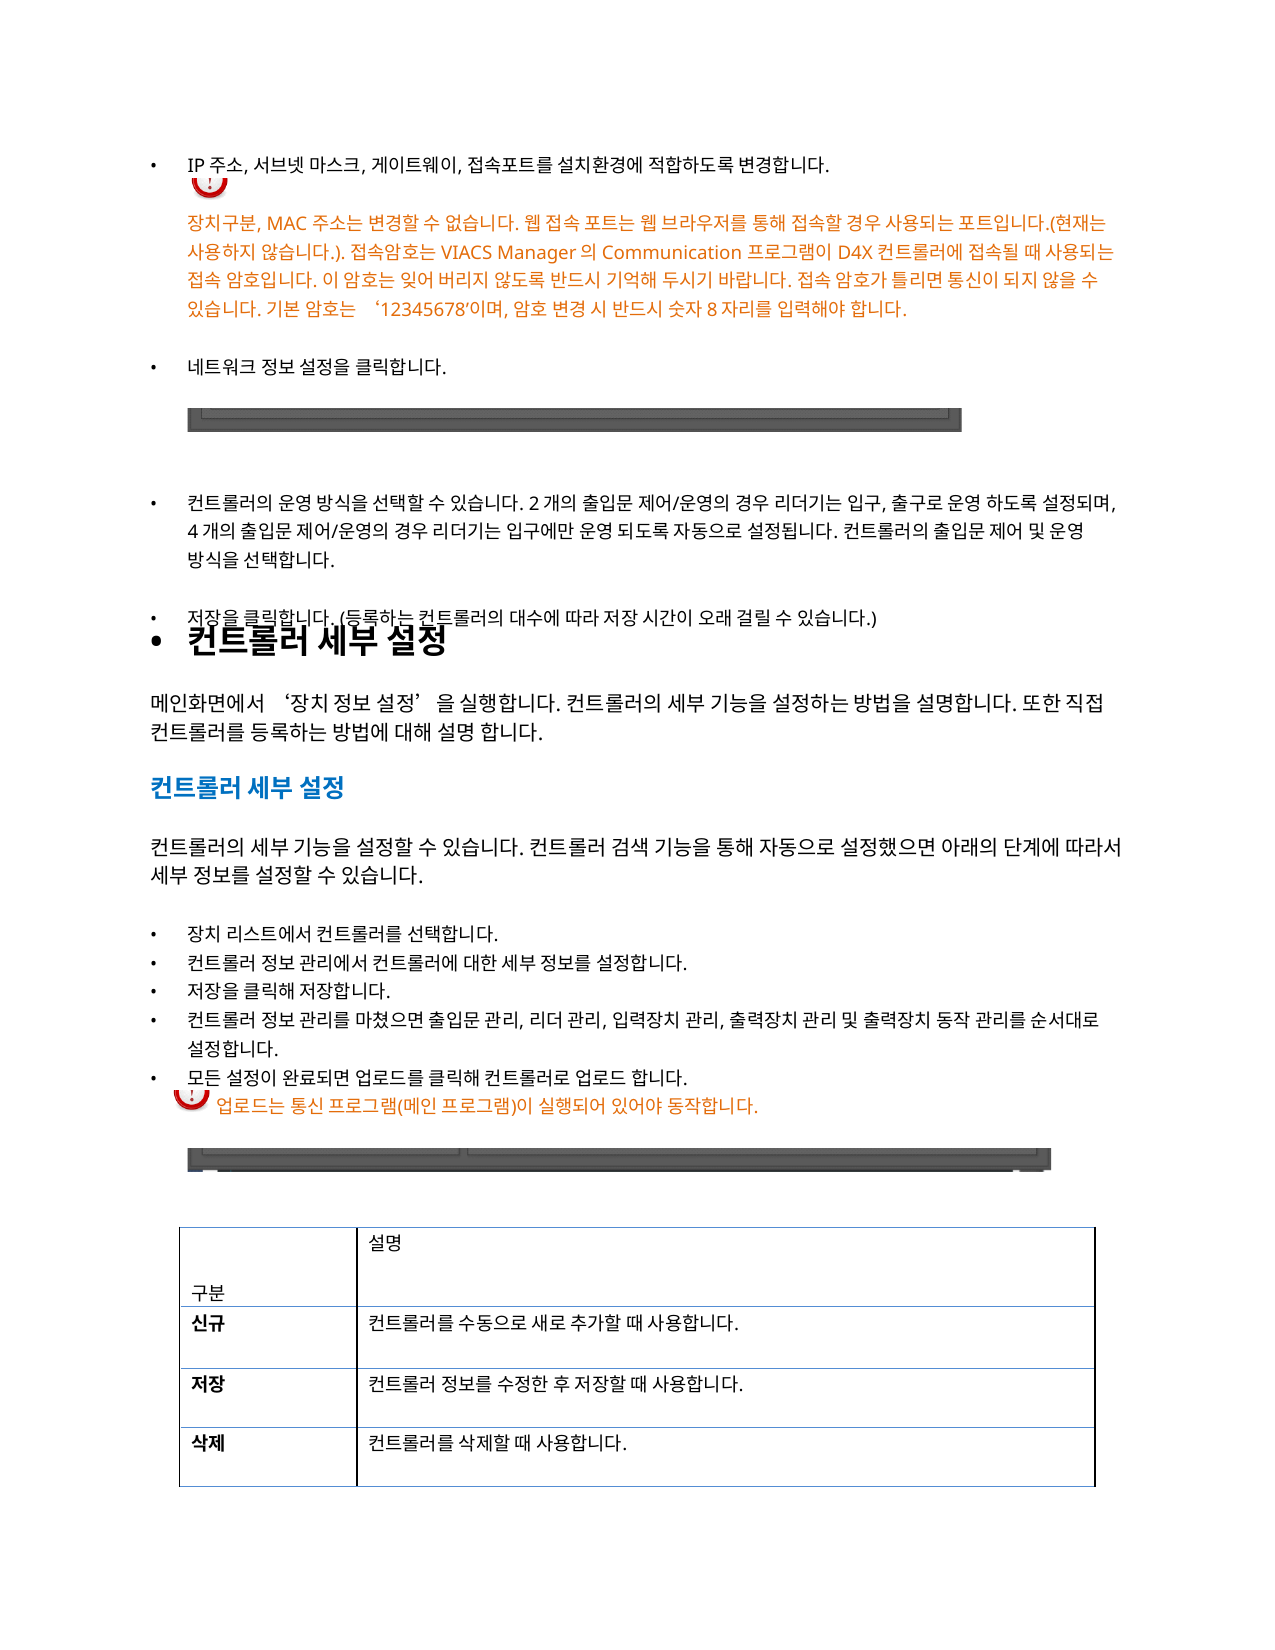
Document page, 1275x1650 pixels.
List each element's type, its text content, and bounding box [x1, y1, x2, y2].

list 컨트롤러 정보 관리에서 컨트롤러에 대한 세부 정보를 설정합니다. [150, 947, 1125, 976]
list 장치 리스트에서 컨트롤러를 선택합니다. [150, 918, 1125, 947]
table_cell 저장 [180, 1369, 356, 1427]
text 메인화면에서 ‘장치 정보 설정’을 실행합니다. 컨트롤러의 세부 기능을 설정하는 방법을 설명합니다. 또한 직접 컨트롤러를 등록하는 방법에 대해 설명 합니다. [150, 688, 1125, 746]
table_header 구분 [180, 1228, 356, 1306]
list 컨트롤러 정보 관리를 마쳤으면 출입문 관리, 리더 관리, 입력장치 관리, 출력장치 관리 및 출력장치 동작 관리를 순서대로 설정합니다. [150, 1004, 1125, 1062]
table_cell 컨트롤러를 수동으로 새로 추가할 때 사용합니다. [358, 1307, 1094, 1367]
list 저장을 클릭해 저장합니다. [150, 976, 1125, 1004]
text 업로드는 통신 프로그램(메인 프로그램)이 실행되어 있어야 동작합니다. [150, 1091, 1125, 1119]
text 컨트롤러 세부 설정 [150, 774, 1125, 803]
table_cell 삭제 [180, 1428, 356, 1486]
table_cell 컨트롤러 정보를 수정한 후 저장할 때 사용합니다. [358, 1369, 1094, 1427]
table_header 설명 [358, 1228, 1094, 1306]
table_cell 컨트롤러를 삭제할 때 사용합니다. [358, 1428, 1094, 1486]
text 장치구분, MAC 주소는 변경할 수 없습니다. 웹 접속 포트는 웹 브라우저를 통해 접속할 경우 사용되는 포트입니다.(현재는 사용하지 않습니다.). 접속암호는 VIACS Manager의 Communication 프로그램이 D4X 컨트롤러에 접속될 때 사용되는 접속 암호입니다. 이 암호는 잊어 버리지 않도록 반드시 기억해 두시기 바랍니다. 접속 암호가 틀리면 통신이 되지 않을 수 있습니다. 기본 암호는 ‘12345678’이며, 암호 변경 시 반드시 숫자 8자리를 입력해야 합니다. [187, 207, 1125, 322]
list IP주소, 서브넷 마스크, 게이트웨이, 접속포트를 설치환경에 적합하도록 변경합니다. [150, 150, 1125, 179]
text 컨트롤러의 세부 기능을 설정할 수 있습니다. 컨트롤러 검색 기능을 통해 자동으로 설정했으면 아래의 단계에 따라서 세부 정보를 설정할 수 있습니다. [150, 832, 1125, 889]
table_cell 신규 [180, 1307, 356, 1367]
list 컨트롤러 세부 설정 [150, 631, 1125, 659]
list 컨트롤러의 운영 방식을 선택할 수 있습니다. 2개의 출입문 제어/운영의 경우 리더기는 입구, 출구로 운영 하도록 설정되며, 4개의 출입문 제어/운영의 경우 리더기는 입구에만 운영 되도록 자동으로 설정됩니다. 컨트롤러의 출입문 제어 및 운영 방식을 선택합니다. [150, 487, 1125, 573]
list 모든 설정이 완료되면 업로드를 클릭해 컨트롤러로 업로드 합니다. [150, 1062, 1125, 1091]
list 네트워크 정보 설정을 클릭합니다. [150, 351, 1125, 380]
list 저장을 클릭합니다. (등록하는 컨트롤러의 대수에 따라 저장 시간이 오래 걸릴 수 있습니다.) [150, 602, 1125, 631]
